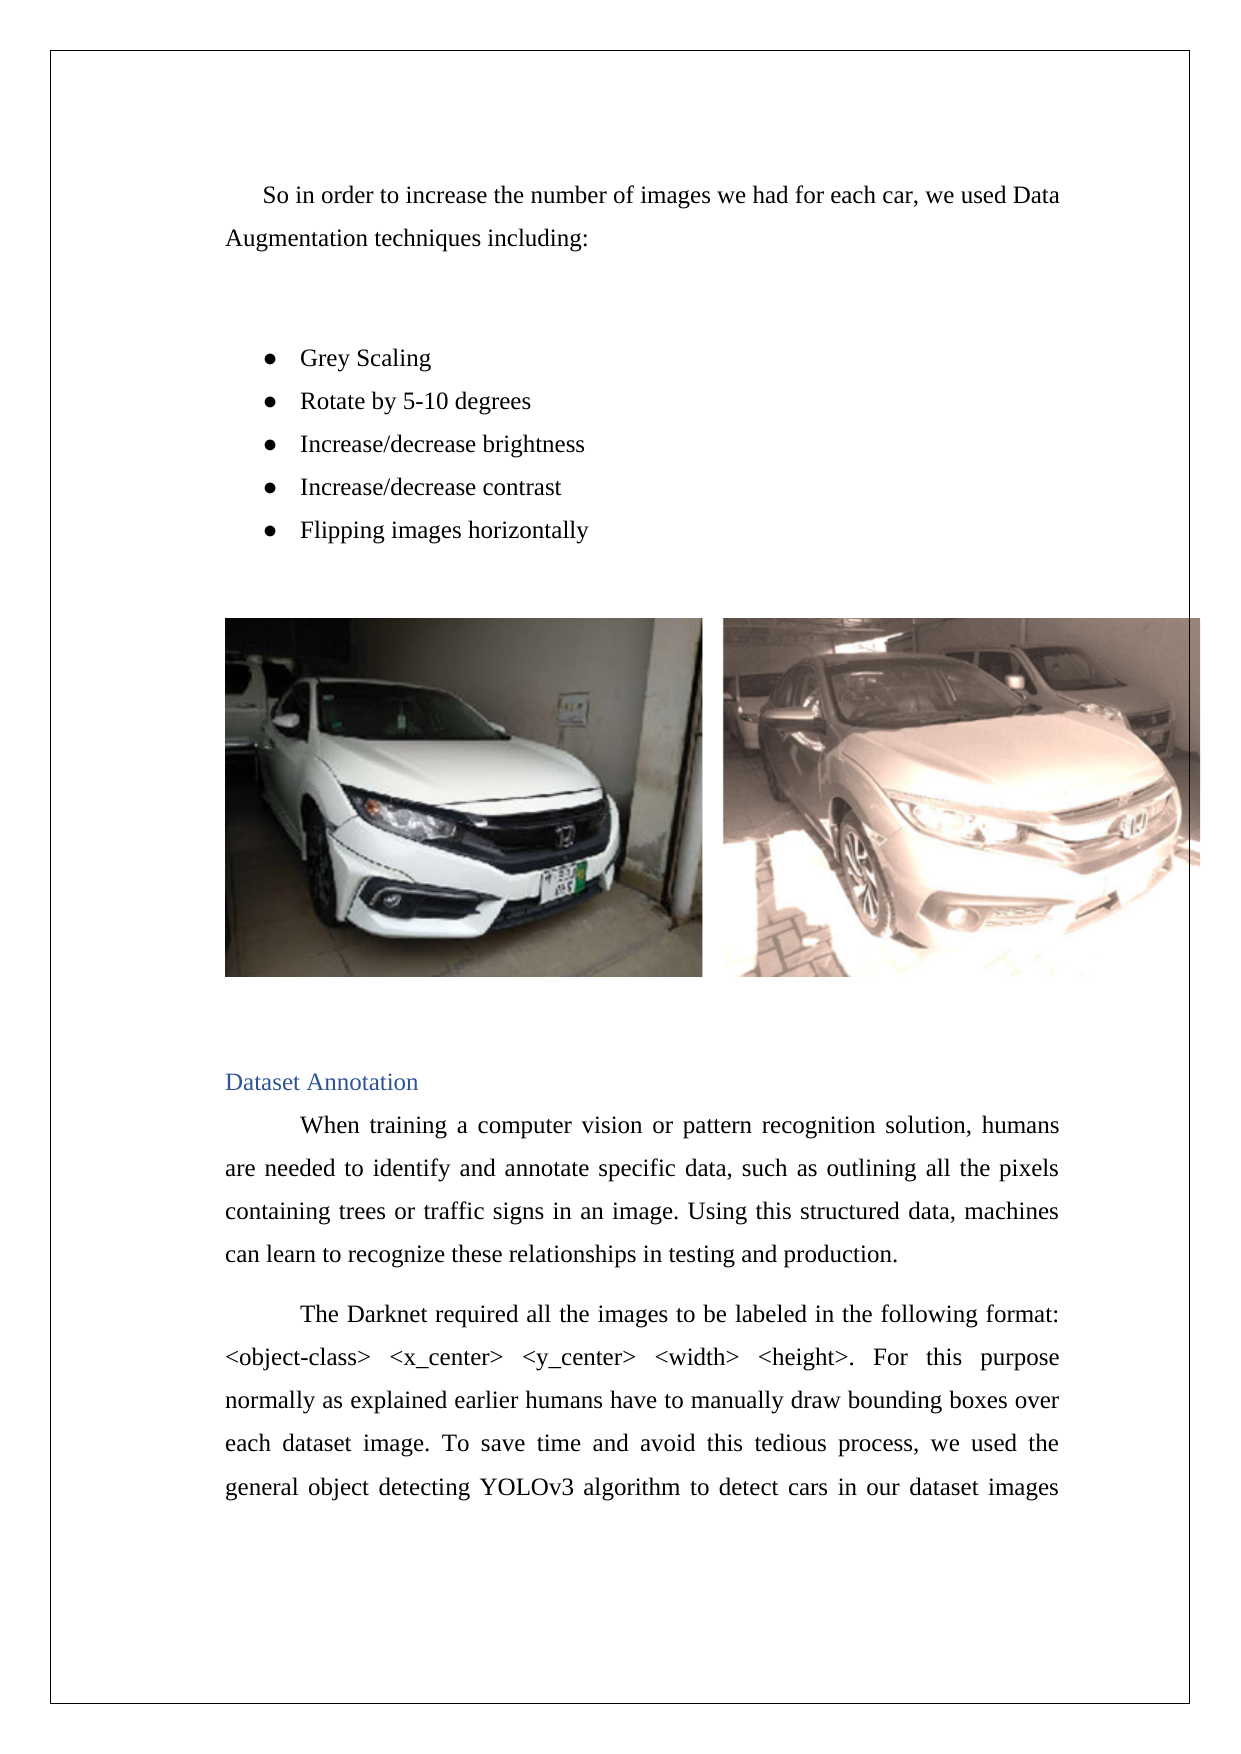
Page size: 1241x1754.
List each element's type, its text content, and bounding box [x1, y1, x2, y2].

list Flipping images horizontally [262, 515, 1060, 544]
text So in order to increase the number of images we had for each car, we used Data Augmentation techniques including: [225, 180, 1060, 252]
text When training a computer vision or pattern recognition solution, humans are needed to identify and annotate specific data, such as outlining all the pixels containing trees or traffic signs in an image. Using this structured data, machines can learn to recognize these relationships in testing and production. [225, 1110, 1060, 1268]
picture [225, 618, 1189, 977]
list Rotate by 5-10 degrees [262, 386, 1060, 414]
list Grey Scaling [262, 343, 1060, 371]
list Increase/decrease contrast [262, 472, 1060, 501]
list Increase/decrease brightness [262, 429, 1060, 458]
picture [1190, 618, 1200, 977]
subtitle Dataset Annotation [225, 1067, 1060, 1096]
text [225, 1299, 1060, 1500]
